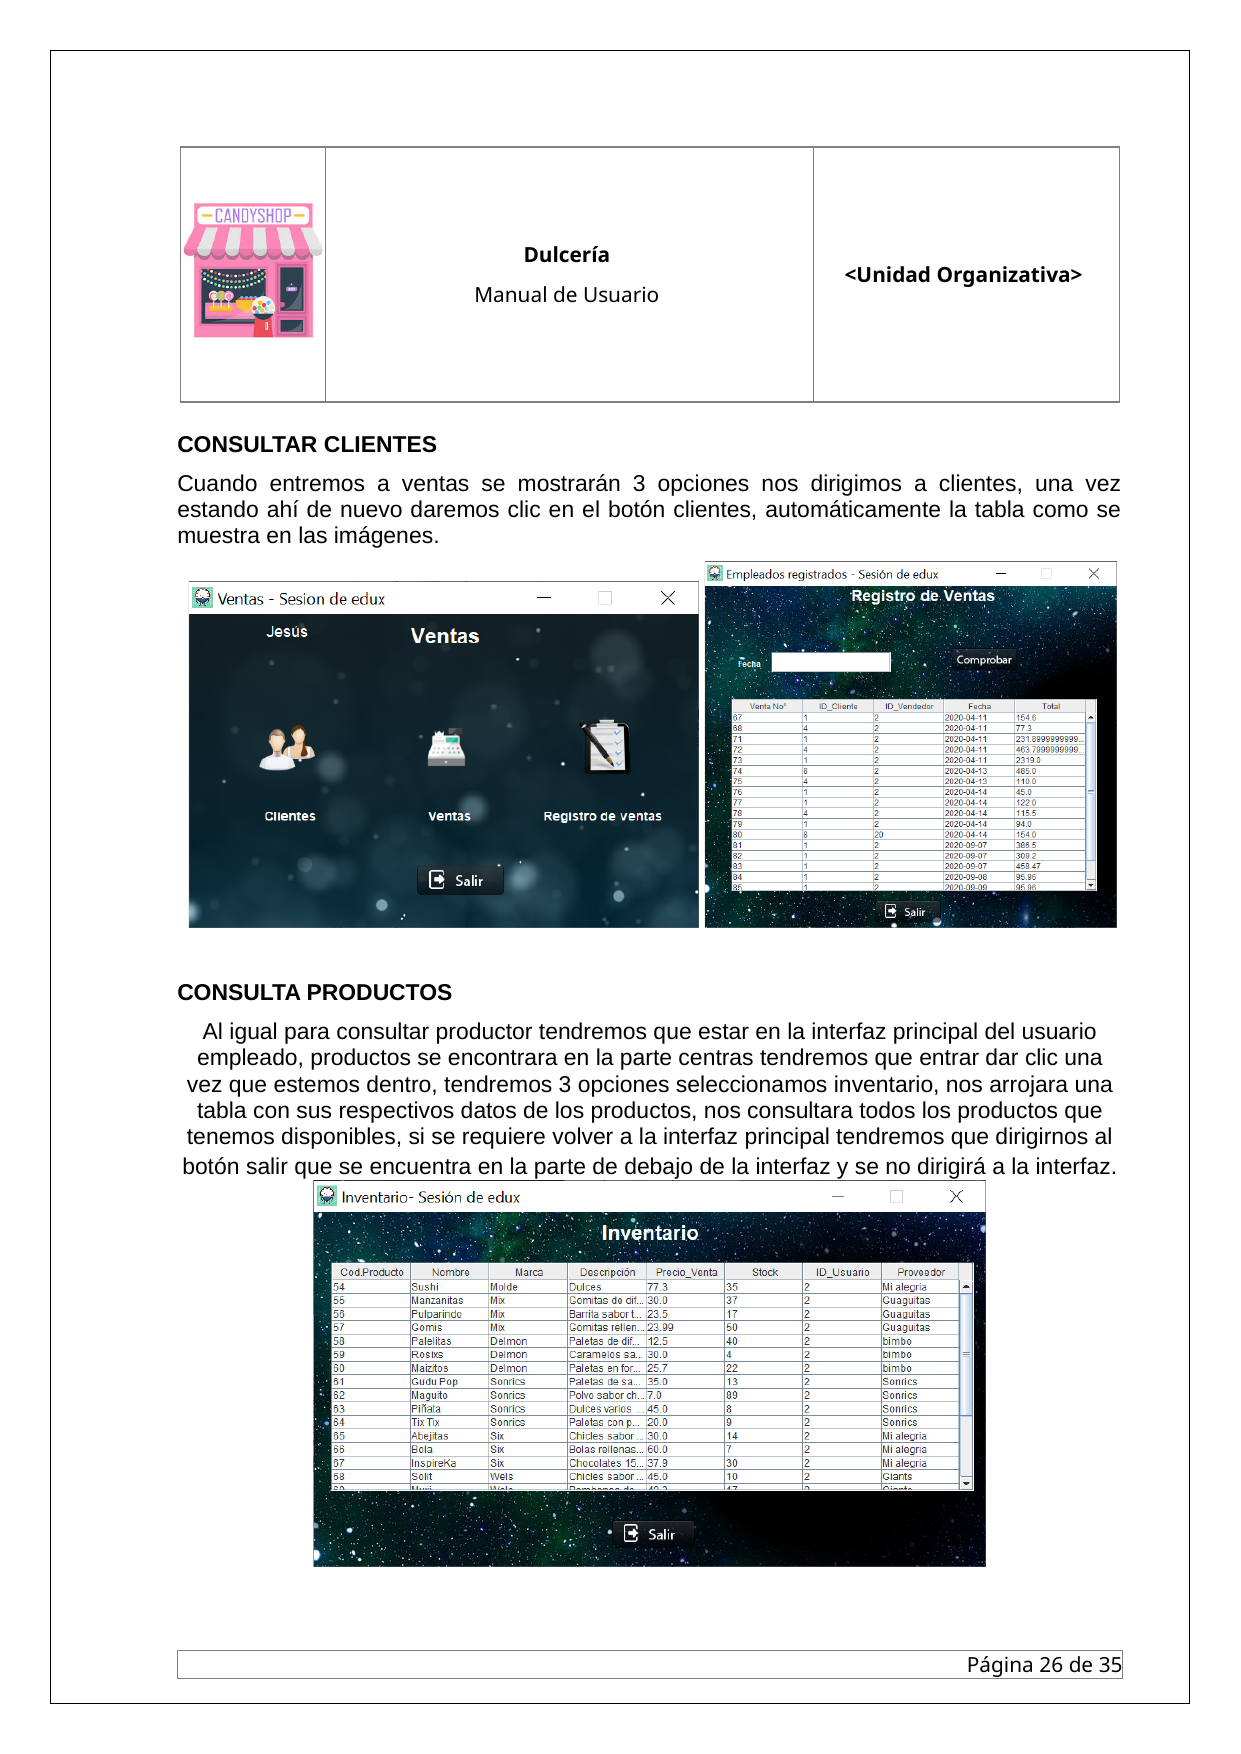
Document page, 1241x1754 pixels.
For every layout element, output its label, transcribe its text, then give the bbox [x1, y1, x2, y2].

text CONSULTAR CLIENTES [177, 431, 1122, 457]
picture [349, 1214, 354, 1223]
picture [716, 632, 725, 647]
picture [982, 604, 993, 615]
picture [707, 617, 714, 629]
text Cuando entremos a ventas se mostrarán 3 opciones nos dirigimos a clientes, una vez estando ahí de nuevo daremos clic en el botón clientes, automáticamente la tabla como se muestra en las imágenes. [177, 470, 1122, 549]
picture [704, 561, 1117, 928]
picture [183, 200, 323, 340]
text CONSULTA PRODUCTOS [177, 979, 1122, 1005]
picture [188, 581, 699, 928]
picture [980, 593, 994, 602]
picture [313, 1180, 986, 1567]
